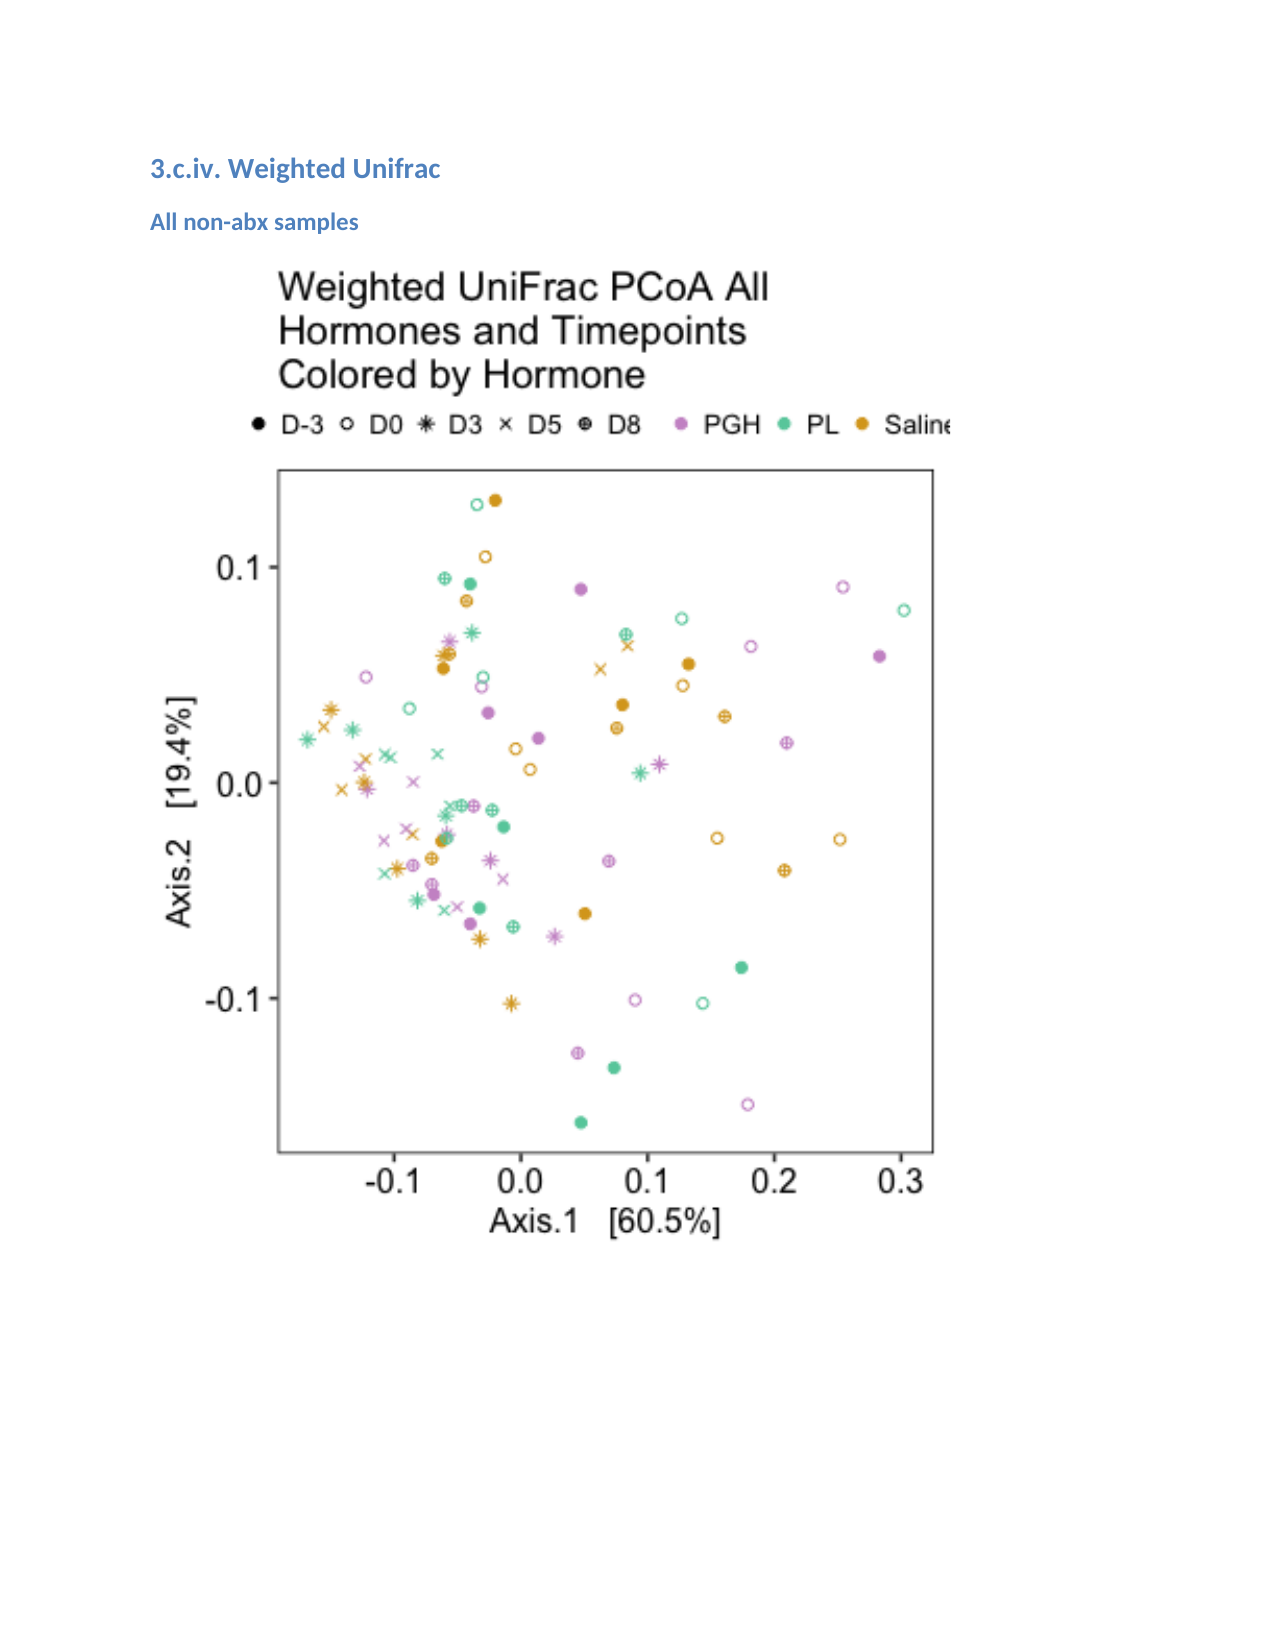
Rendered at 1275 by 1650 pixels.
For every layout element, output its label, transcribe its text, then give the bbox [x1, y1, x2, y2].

subtitle 3.c.iv. Weighted Unifrac [150, 150, 1125, 186]
picture [150, 255, 951, 1256]
subtitle All non-abx samples [150, 206, 1125, 237]
